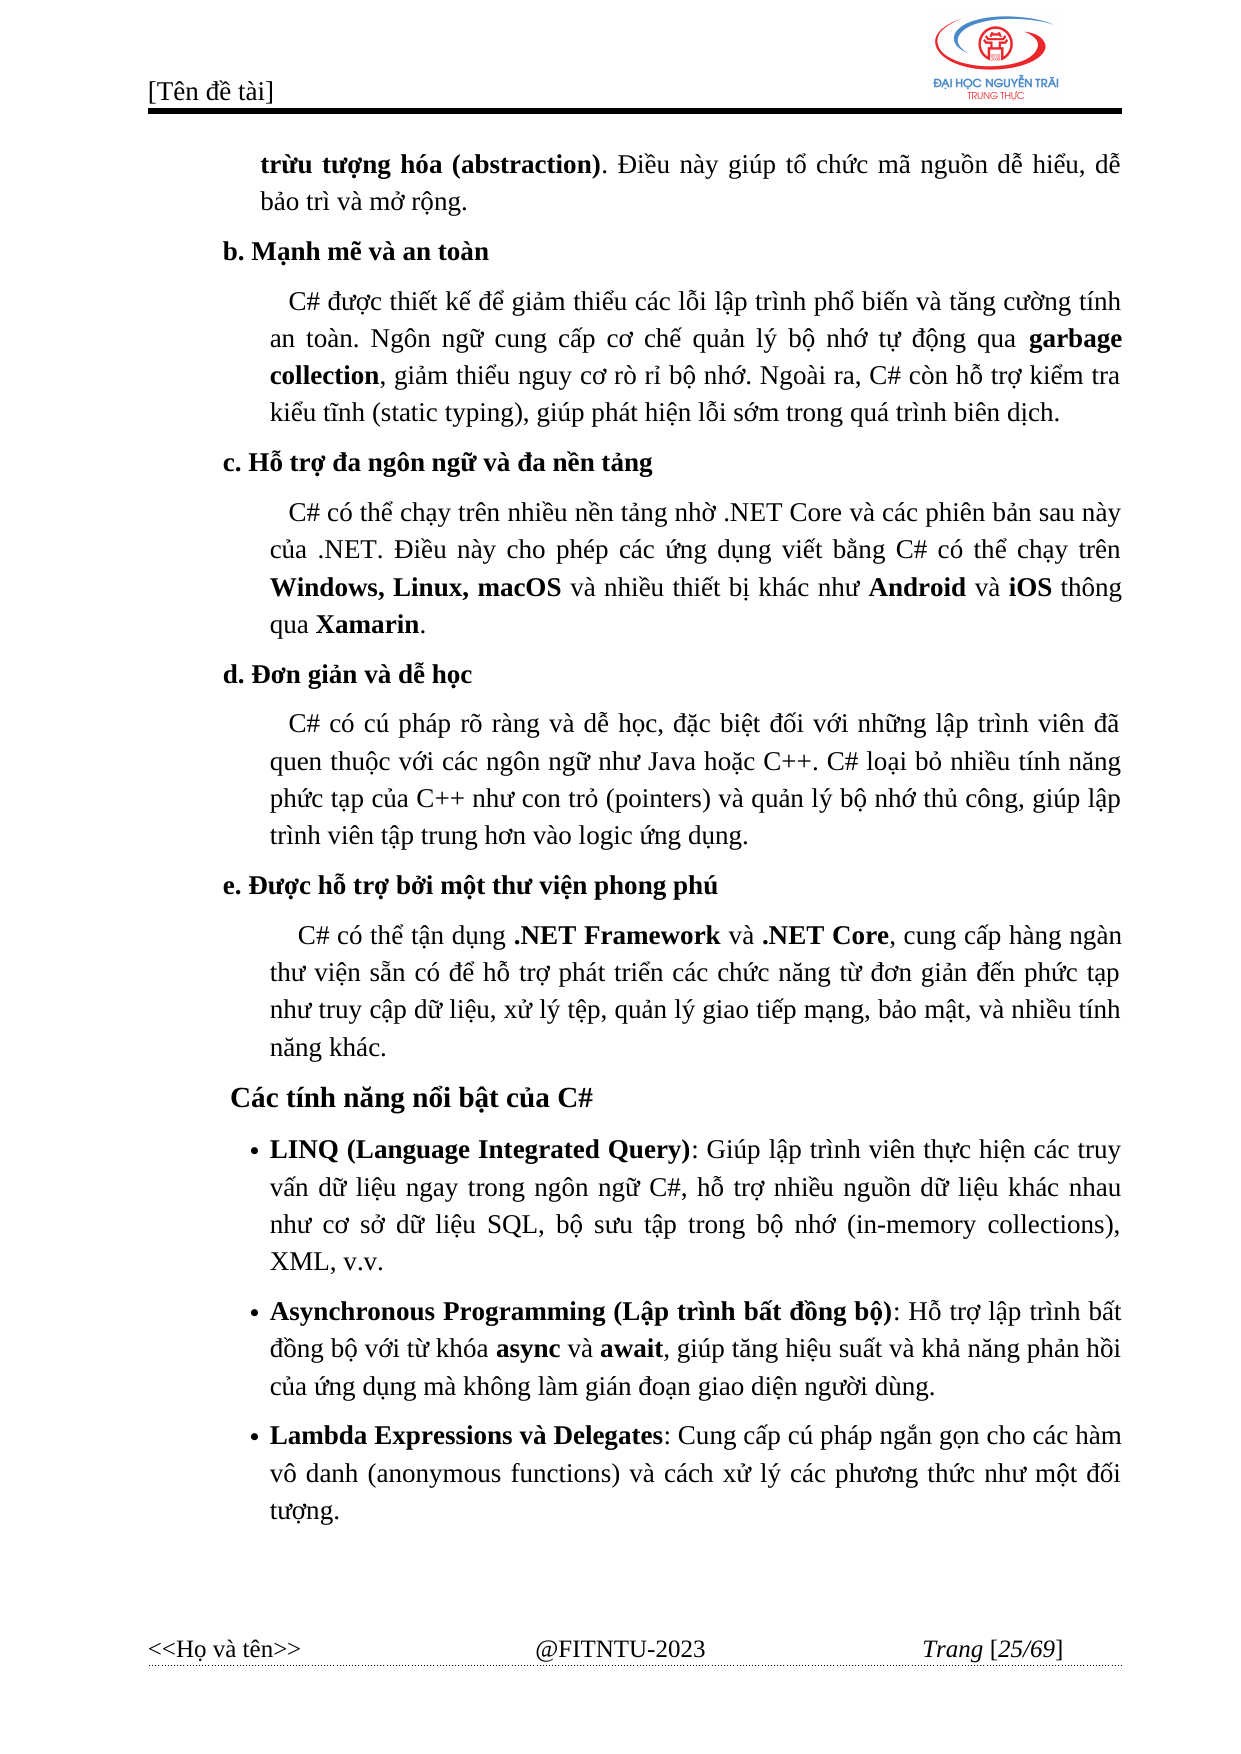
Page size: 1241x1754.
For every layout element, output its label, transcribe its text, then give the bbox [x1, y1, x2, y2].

text e. Được hỗ trợ bởi một thư viện phong phú [148, 869, 1122, 900]
list LINQ (Language Integrated Query): Giúp lập trình viên thực hiện các truy vấn dữ liệu ngay trong ngôn ngữ C#, hỗ trợ nhiều nguồn dữ liệu khác nhau như cơ sở dữ liệu SQL, bộ sưu tập trong bộ nhớ (in-memory collections), XML, v.v. [251, 1133, 1122, 1276]
text C# có thể chạy trên nhiều nền tảng nhờ .NET Core và các phiên bản sau này của .NET. Điều này cho phép các ứng dụng viết bằng C# có thể chạy trên Windows, Linux, macOS và nhiều thiết bị khác như Android và iOS thông qua Xamarin. [269, 496, 1122, 639]
text b. Mạnh mẽ và an toàn [148, 235, 1122, 266]
text d. Đơn giản và dễ học [148, 658, 1122, 689]
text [260, 148, 1122, 216]
list Asynchronous Programming (Lập trình bất đồng bộ): Hỗ trợ lập trình bất đồng bộ với từ khóa async và await, giúp tăng hiệu suất và khả năng phản hồi của ứng dụng mà không làm gián đoạn giao diện người dùng. [251, 1295, 1122, 1401]
text C# có thể tận dụng .NET Framework và .NET Core, cung cấp hàng ngàn thư viện sẵn có để hỗ trợ phát triển các chức năng từ đơn giản đến phức tạp như truy cập dữ liệu, xử lý tệp, quản lý giao tiếp mạng, bảo mật, và nhiều tính năng khác. [269, 919, 1122, 1062]
list Lambda Expressions và Delegates: Cung cấp cú pháp ngắn gọn cho các hàm vô danh (anonymous functions) và cách xử lý các phương thức như một đối tượng. [251, 1419, 1122, 1525]
picture [926, 11, 1065, 104]
text Các tính năng nổi bật của C# [148, 1081, 1122, 1114]
text C# được thiết kế để giảm thiểu các lỗi lập trình phổ biến và tăng cường tính an toàn. Ngôn ngữ cung cấp cơ chế quản lý bộ nhớ tự động qua garbage collection, giảm thiểu nguy cơ rò rỉ bộ nhớ. Ngoài ra, C# còn hỗ trợ kiểm tra kiểu tĩnh (static typing), giúp phát hiện lỗi sớm trong quá trình biên dịch. [269, 284, 1122, 428]
text c. Hỗ trợ đa ngôn ngữ và đa nền tảng [148, 446, 1122, 477]
text C# có cú pháp rõ ràng và dễ học, đặc biệt đối với những lập trình viên đã quen thuộc với các ngôn ngữ như Java hoặc C++. C# loại bỏ nhiều tính năng phức tạp của C++ như con trỏ (pointers) và quản lý bộ nhớ thủ công, giúp lập trình viên tập trung hơn vào logic ứng dụng. [269, 707, 1122, 851]
